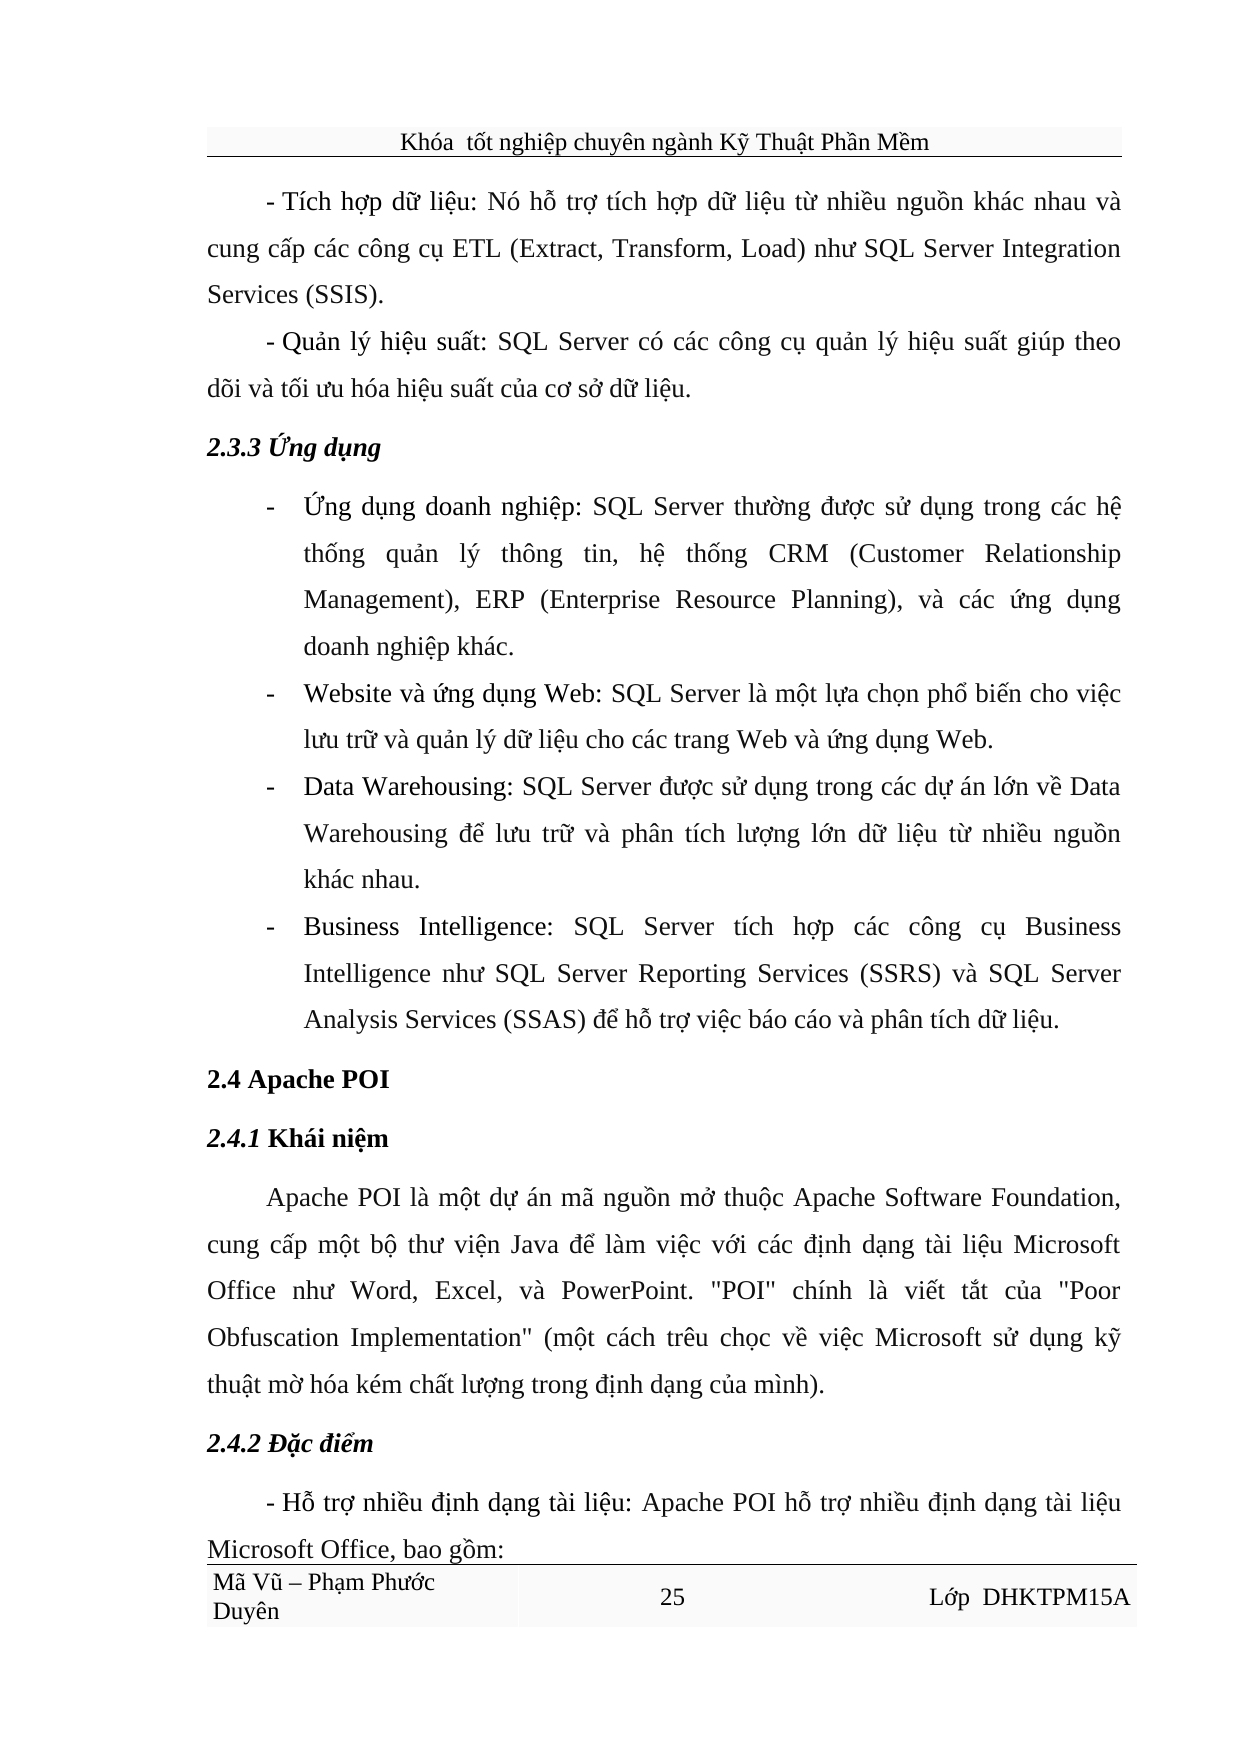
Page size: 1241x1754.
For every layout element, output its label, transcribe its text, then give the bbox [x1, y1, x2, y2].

subtitle Apache POI [207, 1063, 1122, 1094]
text Apache POI là một dự án mã nguồn mở thuộc Apache Software Foundation, cung cấp một bộ thư viện Java để làm việc với các định dạng tài liệu Microsoft Office như Word, Excel, và PowerPoint. "POI" chính là viết tắt của "Poor Obfuscation Implementation" (một cách trêu chọc về việc Microsoft sử dụng kỹ thuật mờ hóa kém chất lượng trong định dạng của mình). [207, 1181, 1122, 1399]
list Data Warehousing: SQL Server được sử dụng trong các dự án lớn về Data Warehousing để lưu trữ và phân tích lượng lớn dữ liệu từ nhiều nguồn khác nhau. [266, 770, 1122, 895]
subtitle Đặc điểm [207, 1427, 1122, 1458]
list Website và ứng dụng Web: SQL Server là một lựa chọn phổ biến cho việc lưu trữ và quản lý dữ liệu cho các trang Web và ứng dụng Web. [266, 677, 1122, 755]
list Quản lý hiệu suất: SQL Server có các công cụ quản lý hiệu suất giúp theo dõi và tối ưu hóa hiệu suất của cơ sở dữ liệu. [207, 325, 1122, 403]
list Tích hợp dữ liệu: Nó hỗ trợ tích hợp dữ liệu từ nhiều nguồn khác nhau và cung cấp các công cụ ETL (Extract, Transform, Load) như SQL Server Integration Services (SSIS). [207, 185, 1122, 310]
list Hỗ trợ nhiều định dạng tài liệu: Apache POI hỗ trợ nhiều định dạng tài liệu Microsoft Office, bao gồm: [207, 1486, 1122, 1564]
subtitle Khái niệm [207, 1122, 1122, 1153]
list Business Intelligence: SQL Server tích hợp các công cụ Business Intelligence như SQL Server Reporting Services (SSRS) và SQL Server Analysis Services (SSAS) để hỗ trợ việc báo cáo và phân tích dữ liệu. [266, 910, 1122, 1035]
subtitle Ứng dụng [207, 431, 1122, 462]
list Ứng dụng doanh nghiệp: SQL Server thường được sử dụng trong các hệ thống quản lý thông tin, hệ thống CRM (Customer Relationship Management), ERP (Enterprise Resource Planning), và các ứng dụng doanh nghiệp khác. [266, 490, 1122, 661]
